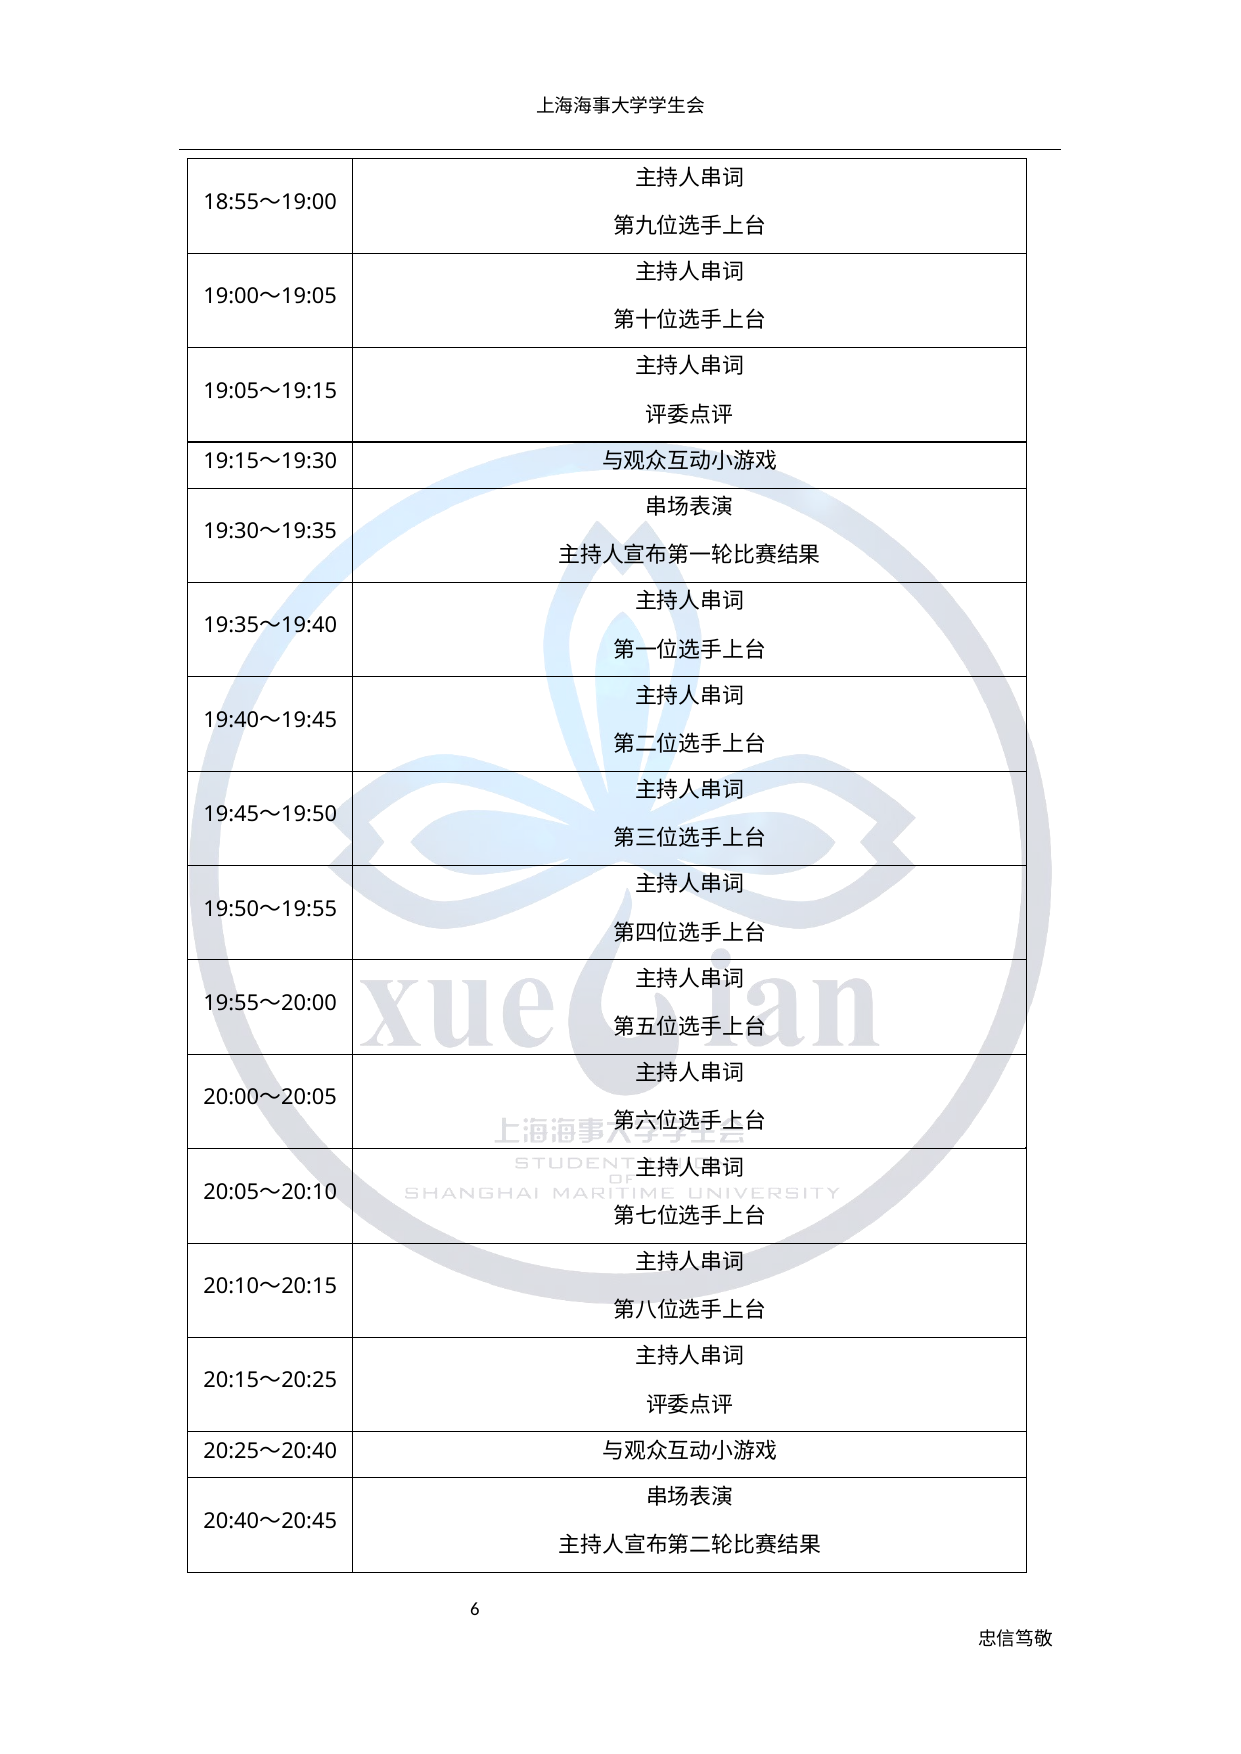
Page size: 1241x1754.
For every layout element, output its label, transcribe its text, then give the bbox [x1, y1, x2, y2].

table_cell 20:00～20:05 [188, 1055, 352, 1148]
table_cell 19:30～19:35 [188, 489, 352, 582]
table_cell 19:40～19:45 [188, 677, 352, 771]
table_cell 20:15～20:25 [188, 1338, 352, 1431]
table_cell 与观众互动小游戏 [353, 1432, 1026, 1477]
table_cell 主持人串词 评委点评 [353, 348, 1026, 441]
table_cell 主持人串词 第六位选手上台 [353, 1055, 1026, 1148]
table_cell 19:50～19:55 [188, 866, 352, 959]
table_cell 19:35～19:40 [188, 583, 352, 676]
table_cell 主持人串词 第四位选手上台 [353, 866, 1026, 959]
table_cell 20:10～20:15 [188, 1244, 352, 1337]
table_cell 主持人串词 第十位选手上台 [353, 254, 1026, 347]
table_cell 19:05～19:15 [188, 348, 352, 441]
table_cell 19:15～19:30 [188, 443, 352, 487]
table_cell 19:55～20:00 [188, 960, 352, 1054]
table_cell 串场表演 主持人宣布第一轮比赛结果 [353, 489, 1026, 582]
table_cell 主持人串词 第二位选手上台 [353, 677, 1026, 771]
table_cell 主持人串词 评委点评 [353, 1338, 1026, 1431]
table_cell 主持人串词 第八位选手上台 [353, 1244, 1026, 1337]
table_cell 19:45～19:50 [188, 772, 352, 865]
table_cell 18:55～19:00 [188, 159, 352, 253]
table_cell 主持人串词 第七位选手上台 [353, 1149, 1026, 1242]
table_cell 主持人串词 第一位选手上台 [353, 583, 1026, 676]
table_cell 与观众互动小游戏 [353, 443, 1026, 487]
table_cell 主持人串词 第九位选手上台 [353, 159, 1026, 253]
table_cell 主持人串词 第三位选手上台 [353, 772, 1026, 865]
table_cell 串场表演 主持人宣布第二轮比赛结果 [353, 1478, 1026, 1572]
table_cell 主持人串词 第五位选手上台 [353, 960, 1026, 1054]
table_cell 19:00～19:05 [188, 254, 352, 347]
table_cell 20:40～20:45 [188, 1478, 352, 1572]
table_cell 20:05～20:10 [188, 1149, 352, 1242]
table_cell 20:25～20:40 [188, 1432, 352, 1477]
